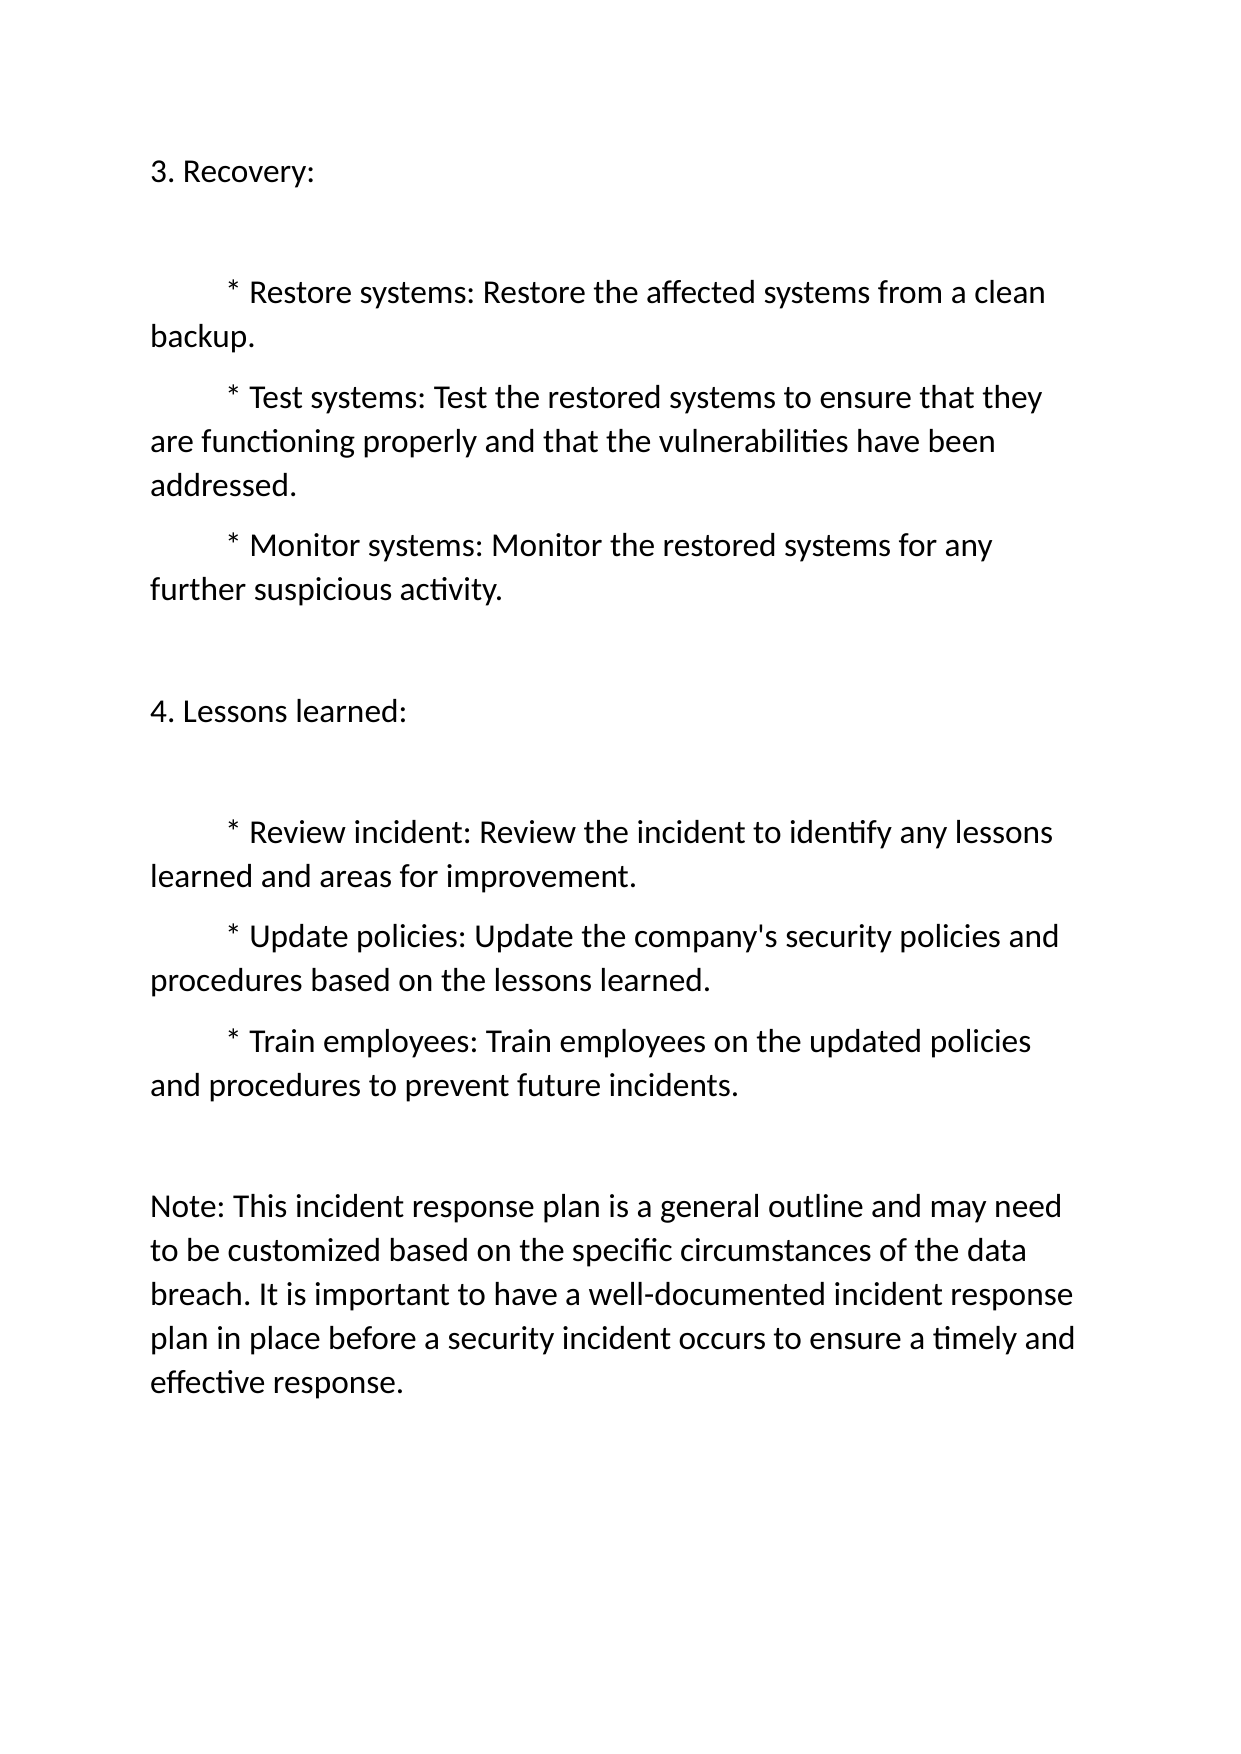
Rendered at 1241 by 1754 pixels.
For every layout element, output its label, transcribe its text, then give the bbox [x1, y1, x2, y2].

text 4. Lessons learned: [150, 689, 1090, 730]
text * Review incident: Review the incident to identify any lessons learned and areas for improvement. [150, 811, 1090, 896]
text Note: This incident response plan is a general outline and may need to be customized based on the specific circumstances of the data breach. It is important to have a well-documented incident response plan in place before a security incident occurs to ensure a timely and effective response. [150, 1185, 1090, 1402]
text * Monitor systems: Monitor the restored systems for any further suspicious activity. [150, 524, 1090, 609]
text * Test systems: Test the restored systems to ensure that they are functioning properly and that the vulnerabilities have been addressed. [150, 376, 1090, 504]
text * Train employees: Train employees on the updated policies and procedures to prevent future incidents. [150, 1020, 1090, 1105]
text * Restore systems: Restore the affected systems from a clean backup. [150, 271, 1090, 356]
text * Update policies: Update the company's security policies and procedures based on the lessons learned. [150, 915, 1090, 1000]
text 3. Recovery: [150, 150, 1090, 191]
